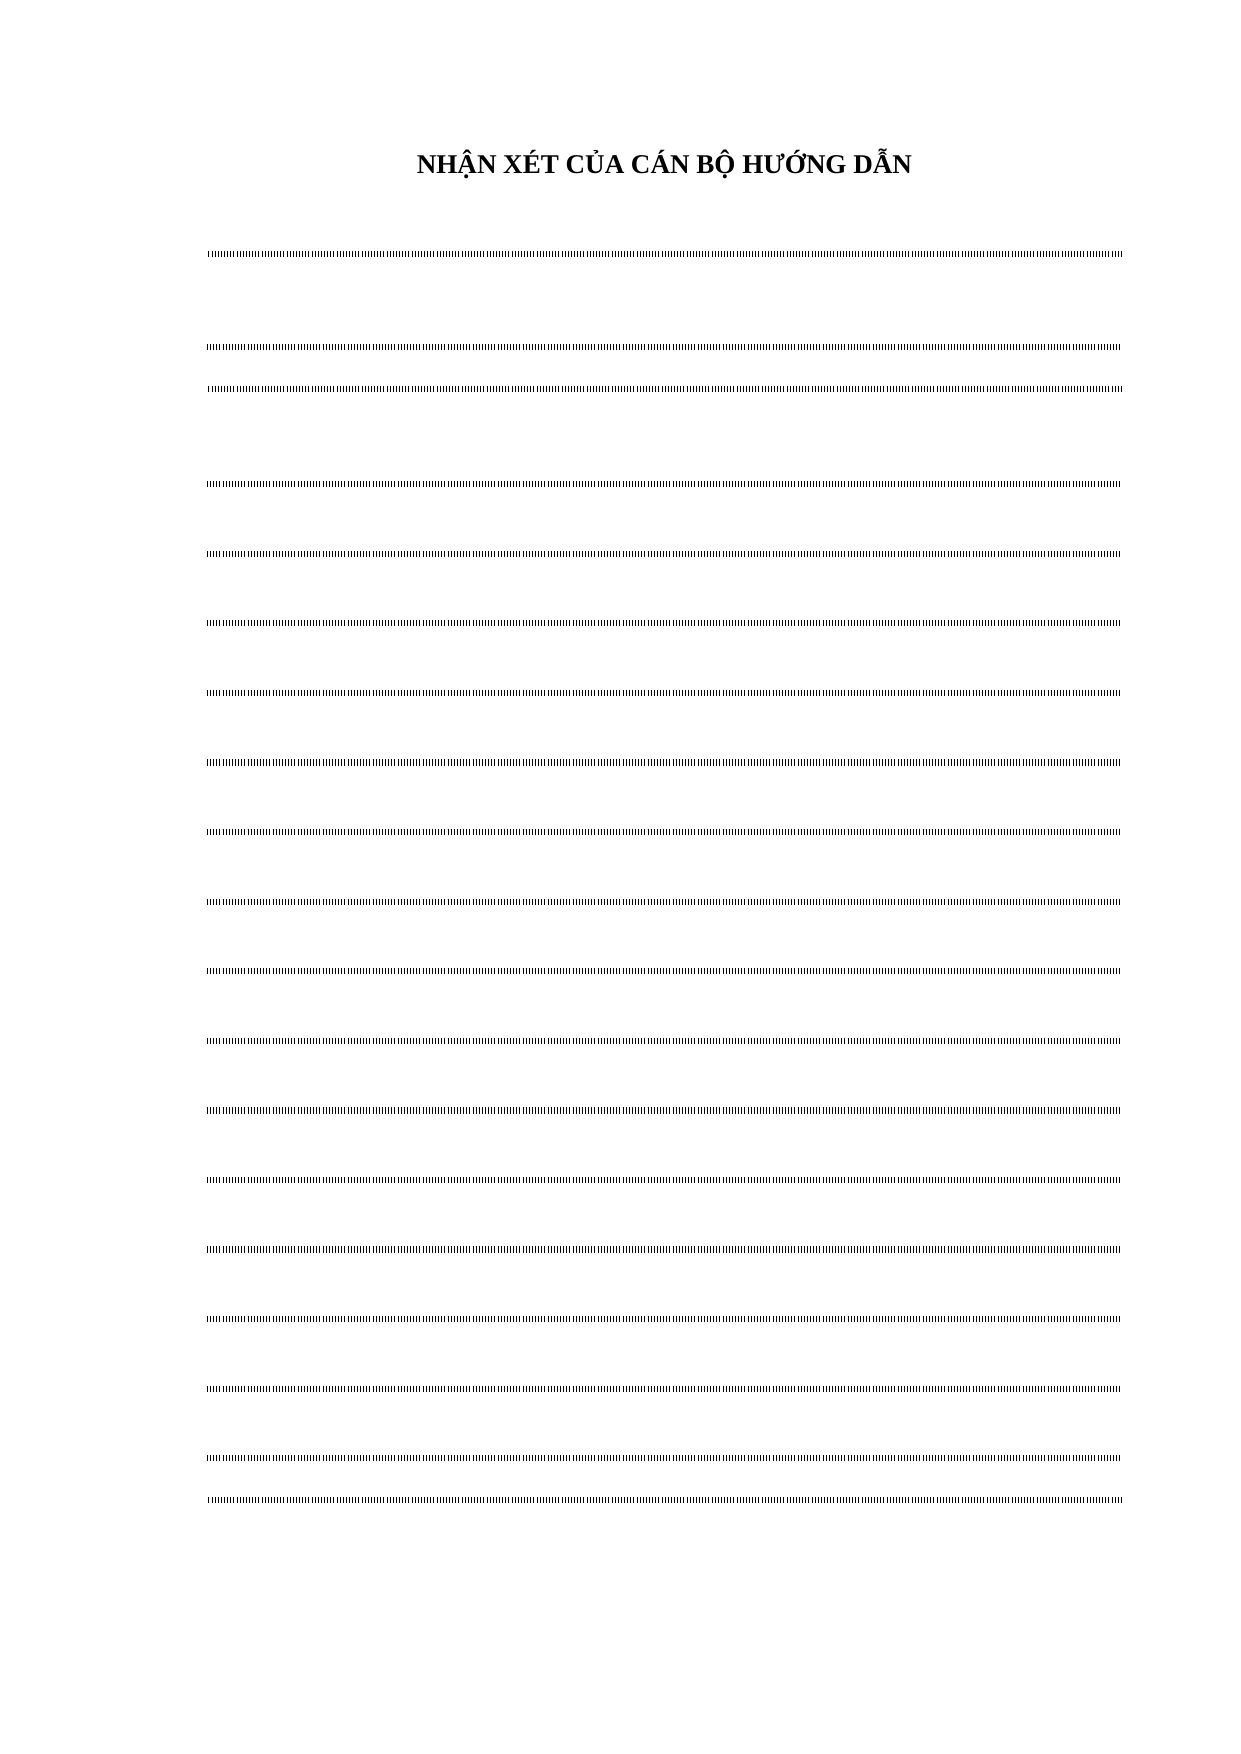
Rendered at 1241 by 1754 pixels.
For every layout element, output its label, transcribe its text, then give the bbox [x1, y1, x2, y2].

text NHẬN XÉT CỦA CÁN BỘ HƯỚNG DẪN [207, 148, 1122, 179]
